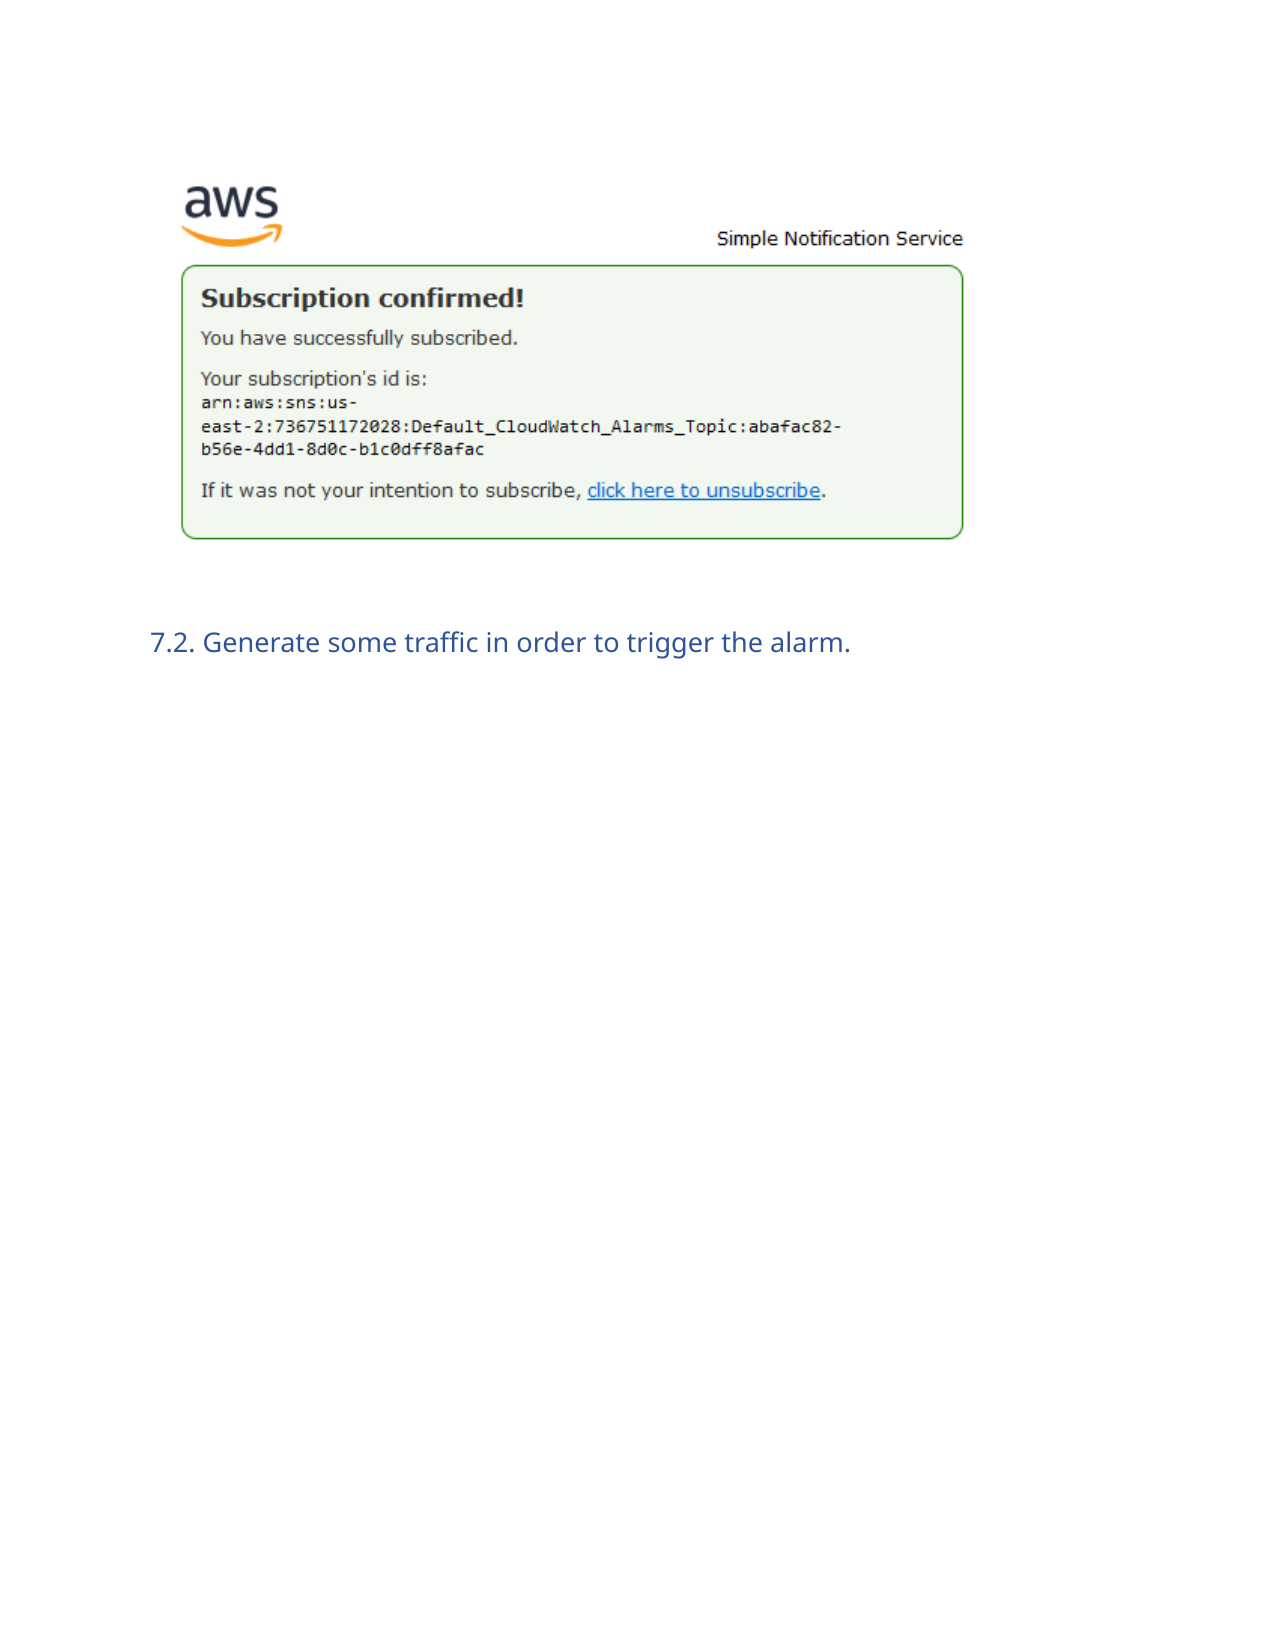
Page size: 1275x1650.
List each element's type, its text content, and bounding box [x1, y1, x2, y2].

picture [150, 150, 1125, 605]
subtitle 7.2. Generate some traffic in order to trigger the alarm. [150, 624, 1125, 661]
